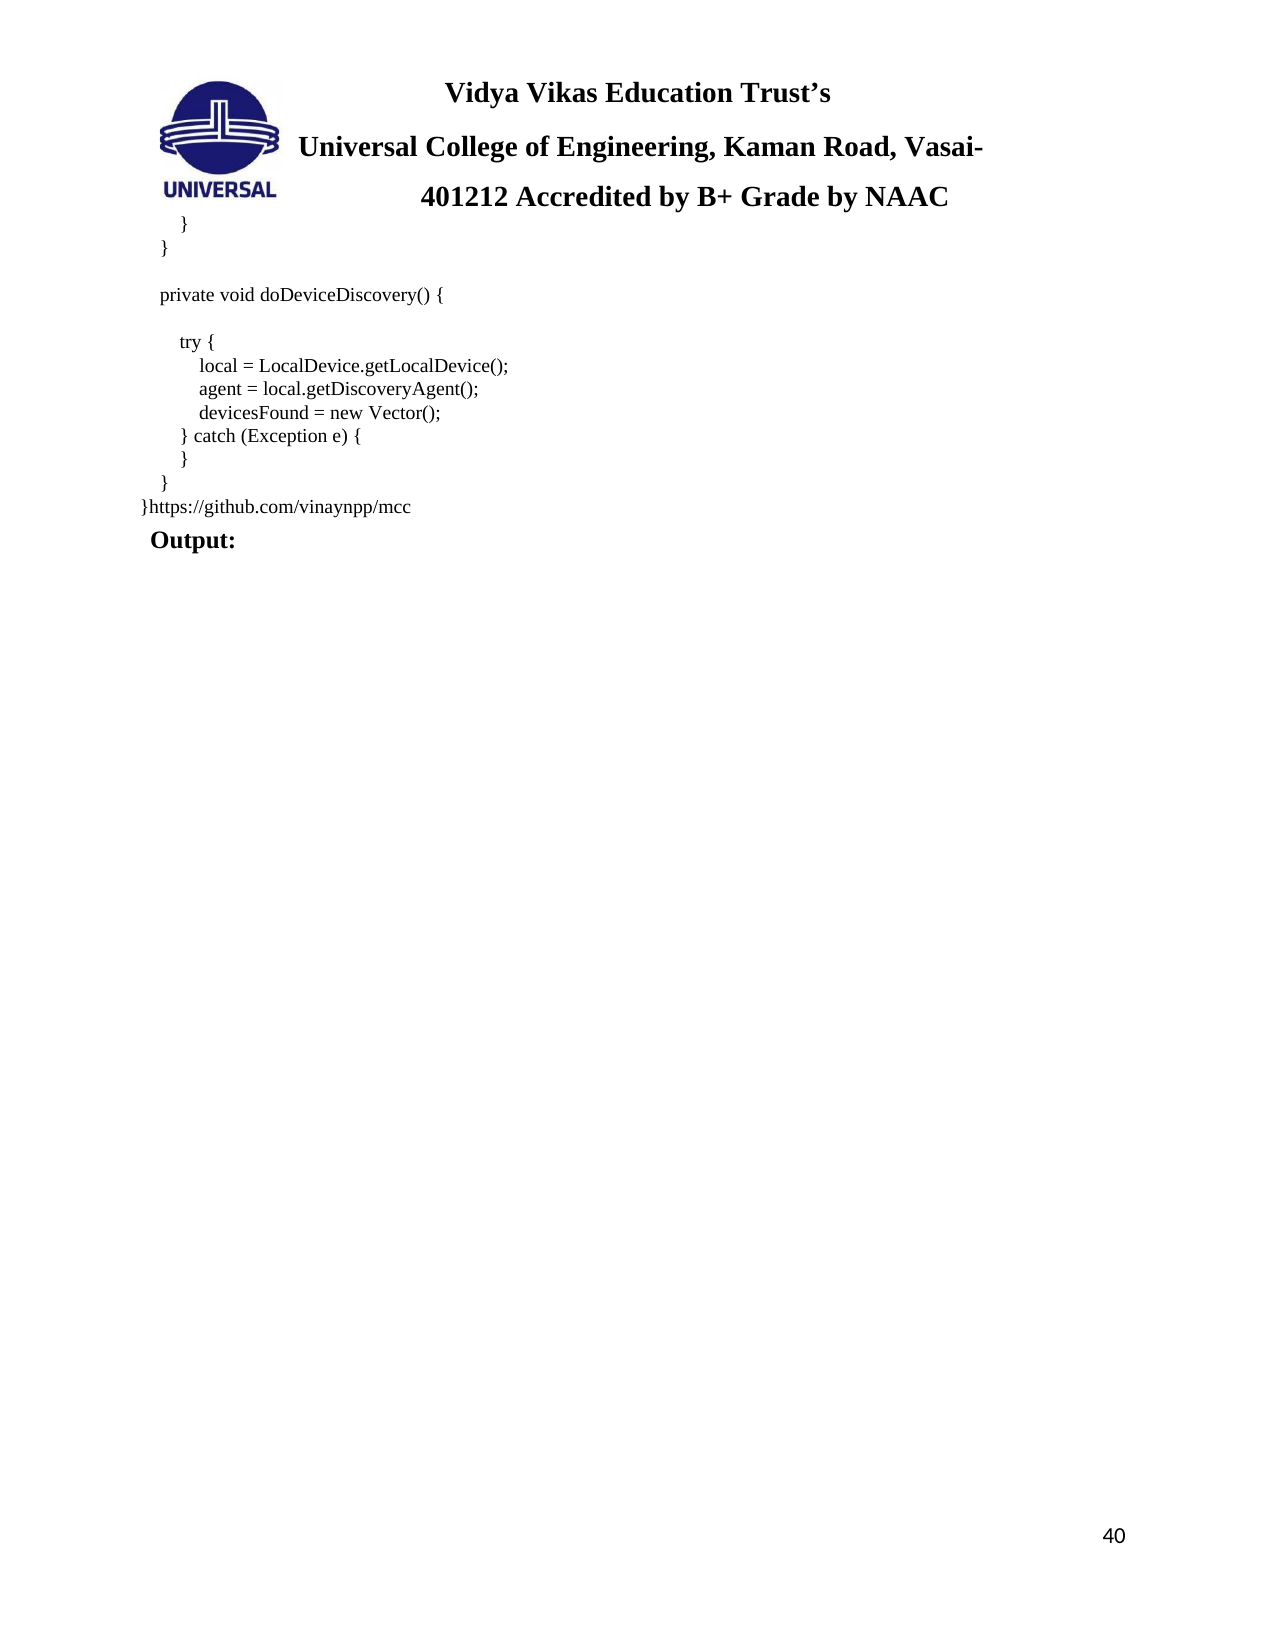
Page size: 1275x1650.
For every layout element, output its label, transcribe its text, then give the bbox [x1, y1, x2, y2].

subtitle Output: [150, 525, 1158, 553]
text } catch (Exception e) { [179, 424, 1158, 447]
text } [159, 236, 1158, 258]
text local = LocalDevice.getLocalDevice(); agent = local.getDiscoveryAgent(); devicesFound = new Vector(); [199, 354, 509, 423]
text private void doDeviceDiscovery() { [159, 283, 1158, 306]
text }https://github.com/vinaynpp/mcc [139, 495, 1158, 518]
picture [159, 75, 285, 200]
text } [179, 447, 1158, 470]
text } [159, 471, 1158, 494]
text try { [179, 330, 1158, 353]
text } [179, 212, 1158, 235]
